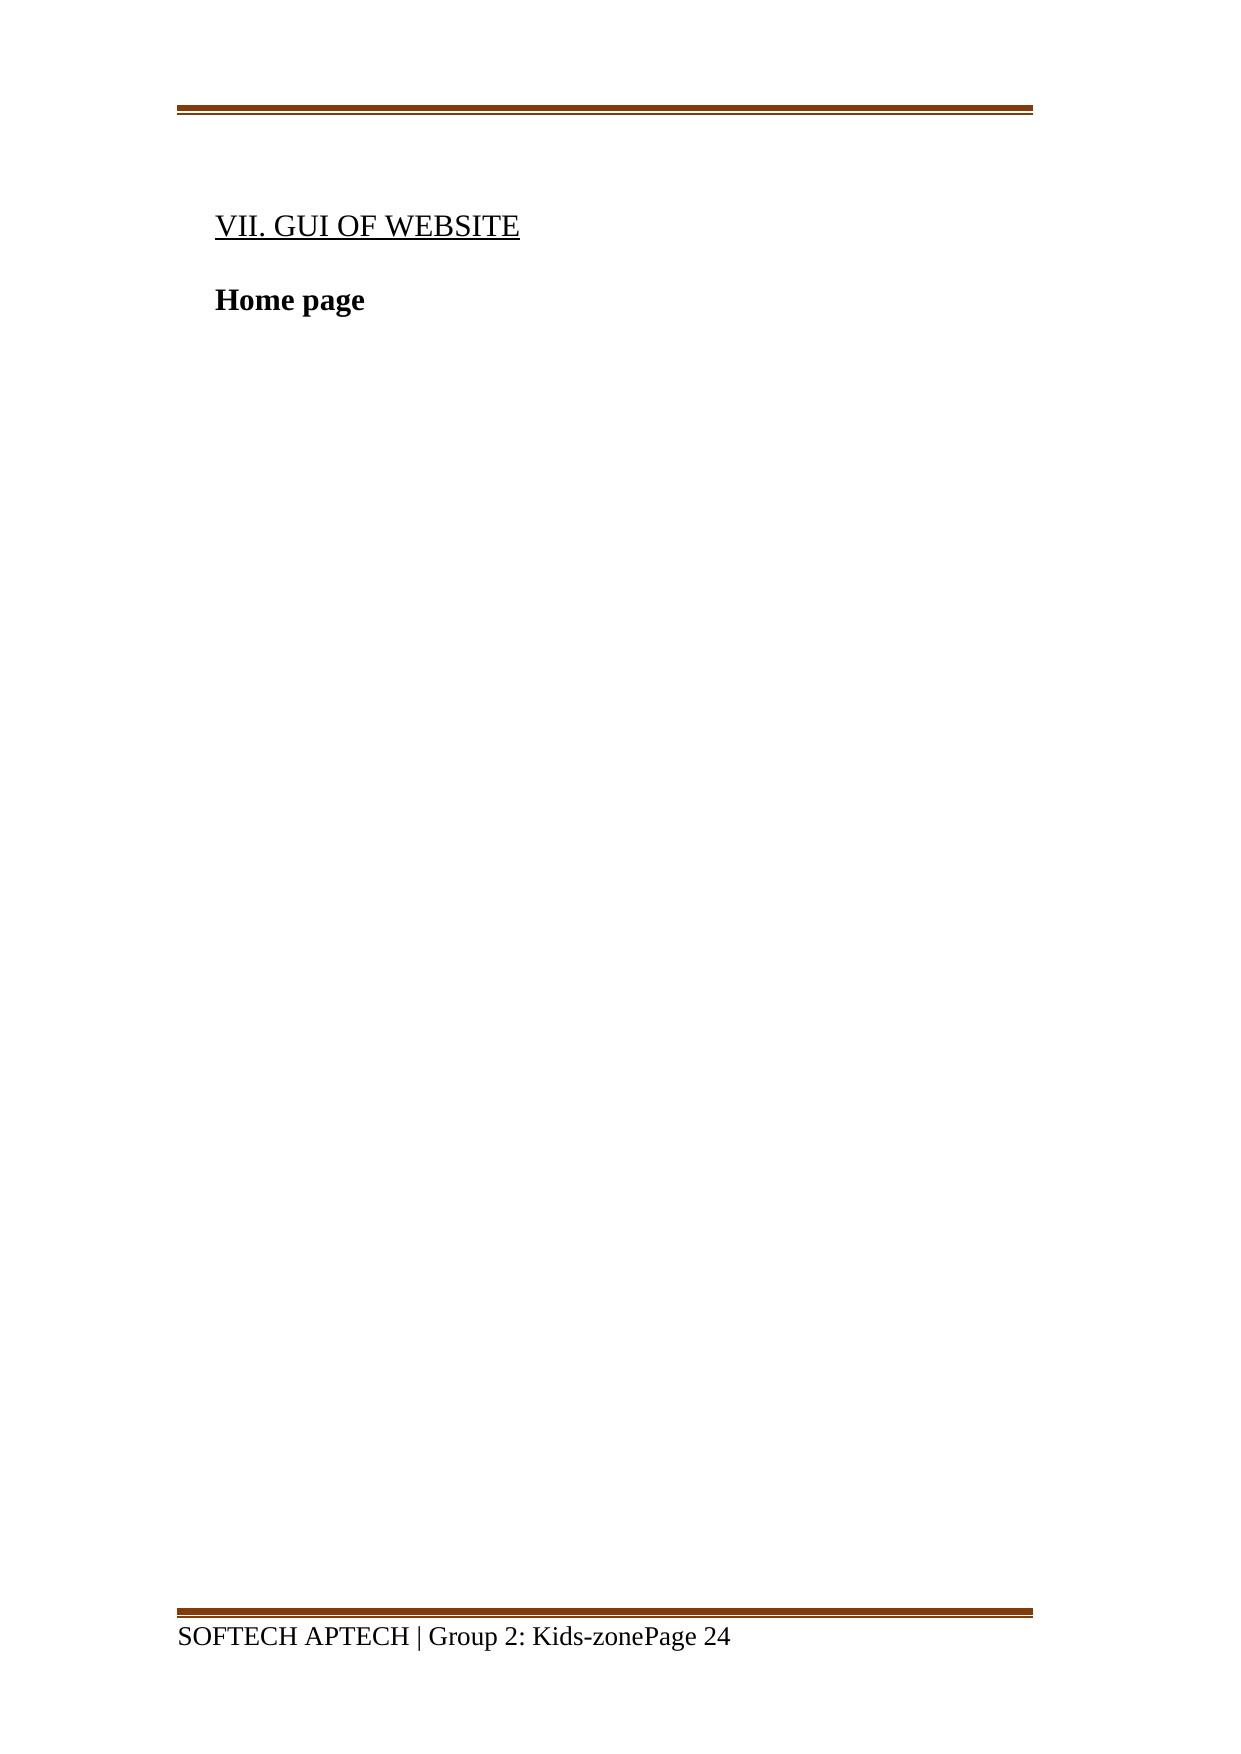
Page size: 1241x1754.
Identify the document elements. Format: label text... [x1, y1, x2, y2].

text VII. GUI OF WEBSITE [215, 207, 1033, 243]
text Home page [215, 281, 1033, 317]
